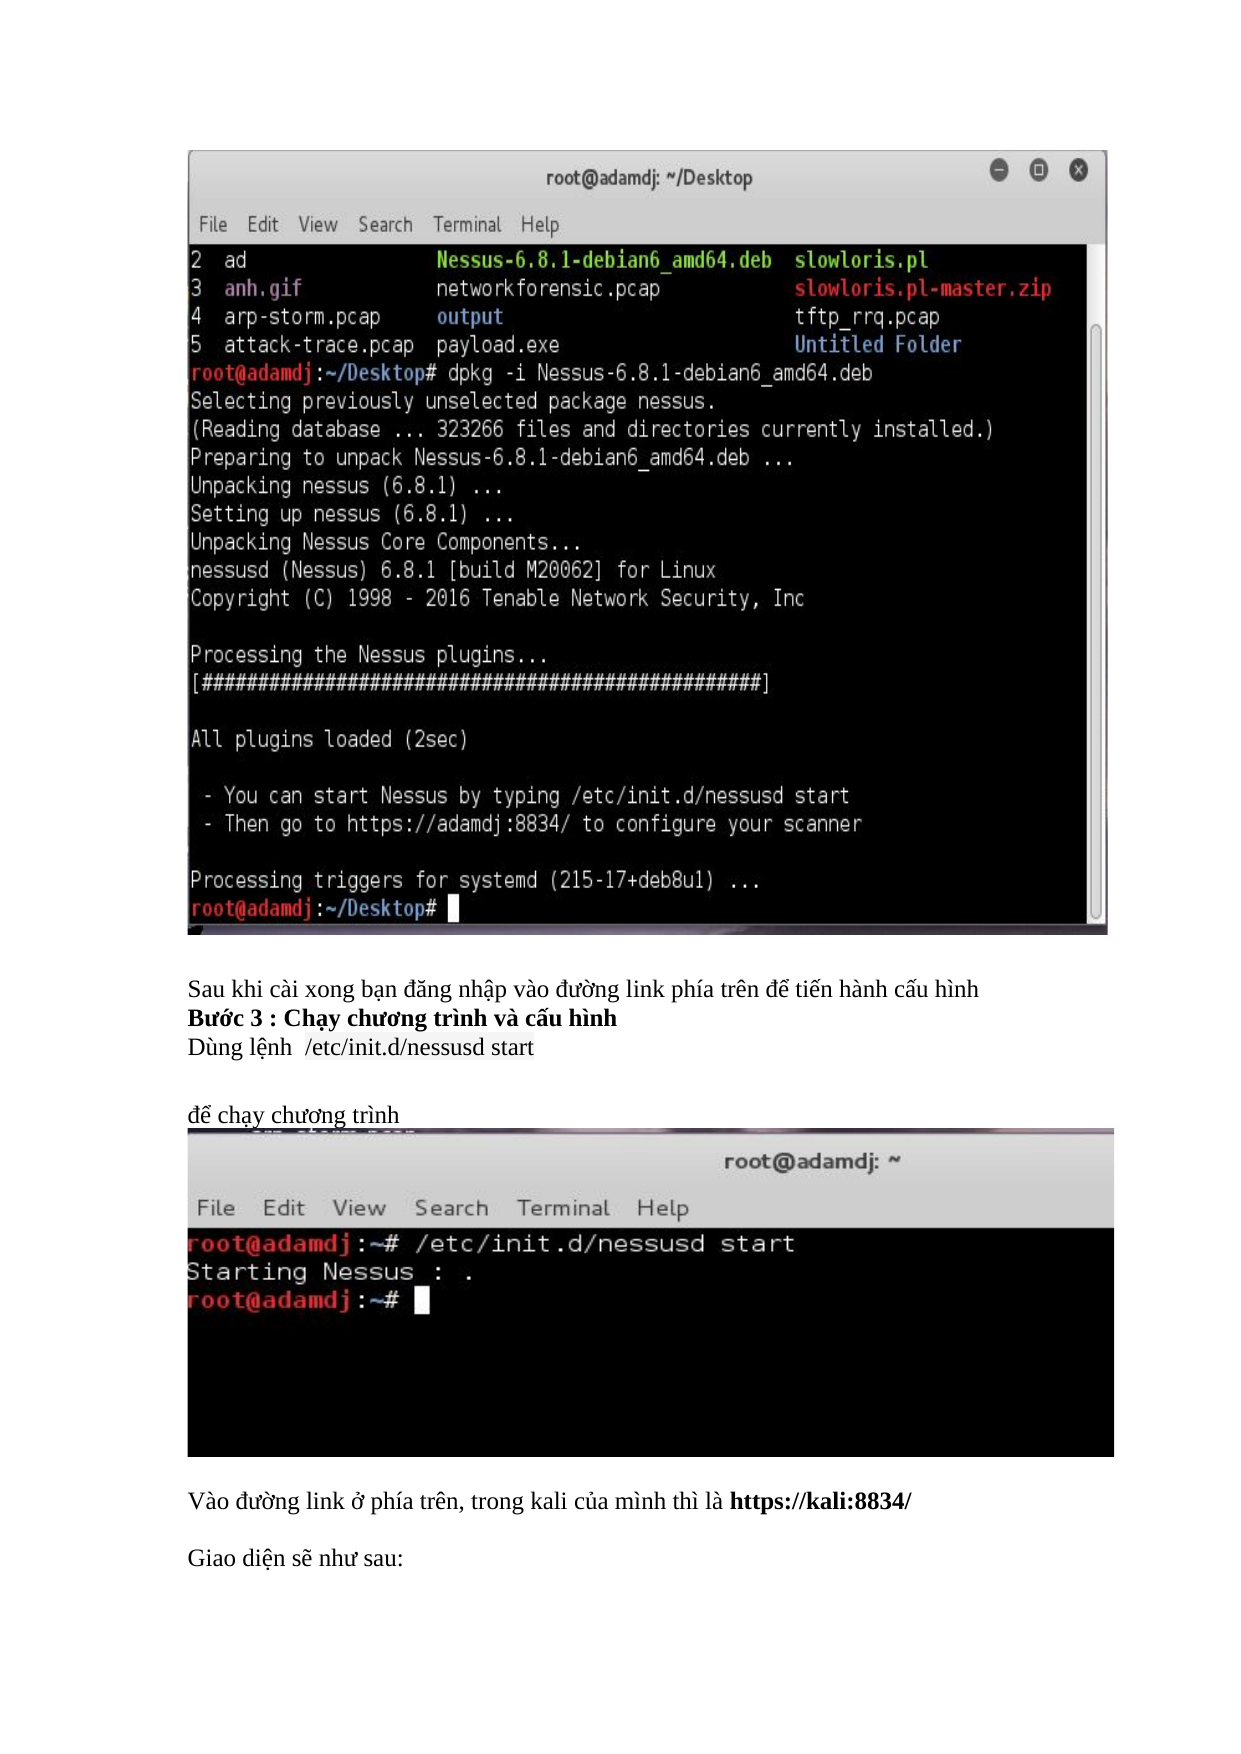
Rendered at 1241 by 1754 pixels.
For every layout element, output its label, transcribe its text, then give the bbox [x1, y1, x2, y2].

text Sau khi cài xong bạn đăng nhập vào đường link phía trên để tiến hành cấu hình Bước 3 : Chạy chương trình và cấu hình Dùng lệnh /etc/init.d/nessusd start [187, 945, 1053, 1060]
picture [187, 150, 1108, 935]
text Giao diện sẽ như sau: [187, 1514, 1053, 1572]
text để chạy chương trình [187, 1100, 1053, 1128]
text Vào đường link ở phía trên, trong kali của mình thì là https://kali:8834/ [187, 1457, 1053, 1514]
picture [187, 1128, 1115, 1457]
